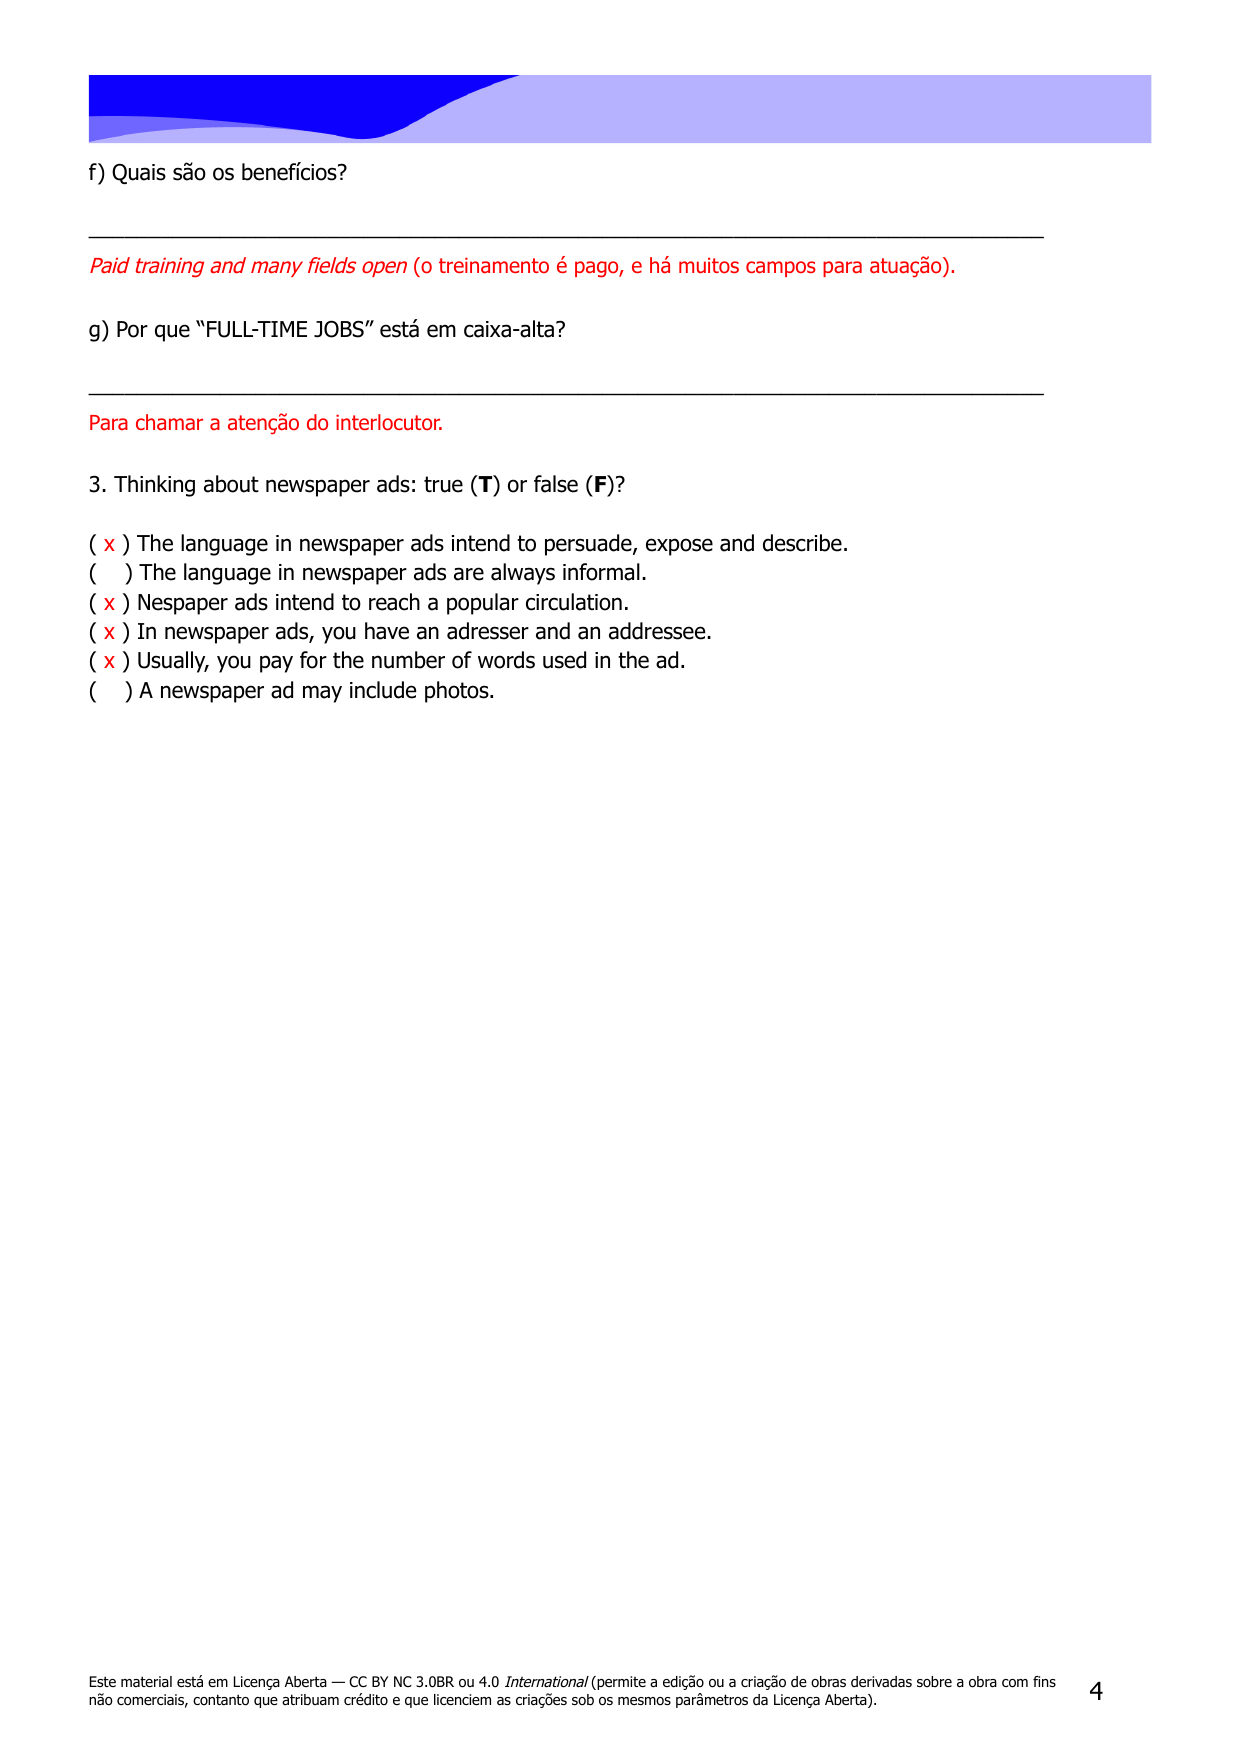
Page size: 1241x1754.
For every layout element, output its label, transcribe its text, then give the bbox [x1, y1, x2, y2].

text ( x ) The language in newspaper ads intend to persuade, expose and describe. [89, 529, 1152, 556]
text ( ) The language in newspaper ads are always informal. [89, 559, 1152, 585]
text Paid training and many fields open (o treinamento é pago, e há muitos campos para atuação). [89, 253, 1152, 278]
text ( x ) In newspaper ads, you have an adresser and an addressee. [89, 617, 1152, 644]
text Para chamar a atenção do interlocutor. [89, 410, 1152, 435]
text ( ) A newspaper ad may include photos. [89, 676, 1152, 703]
text f) Quais são os benefícios? [89, 159, 1152, 185]
text ________________________________________________________________________________ [89, 188, 1152, 247]
picture [88, 75, 1152, 156]
text ( x ) Usually, you pay for the number of words used in the ad. [89, 647, 1152, 673]
text g) Por que “FULL-TIME JOBS” está em caixa-alta? [89, 315, 1152, 342]
text ________________________________________________________________________________ [89, 345, 1152, 404]
text ( x ) Nespaper ads intend to reach a popular circulation. [89, 588, 1152, 614]
text 3. Thinking about newspaper ads: true (T) or false (F)? [89, 471, 1152, 497]
